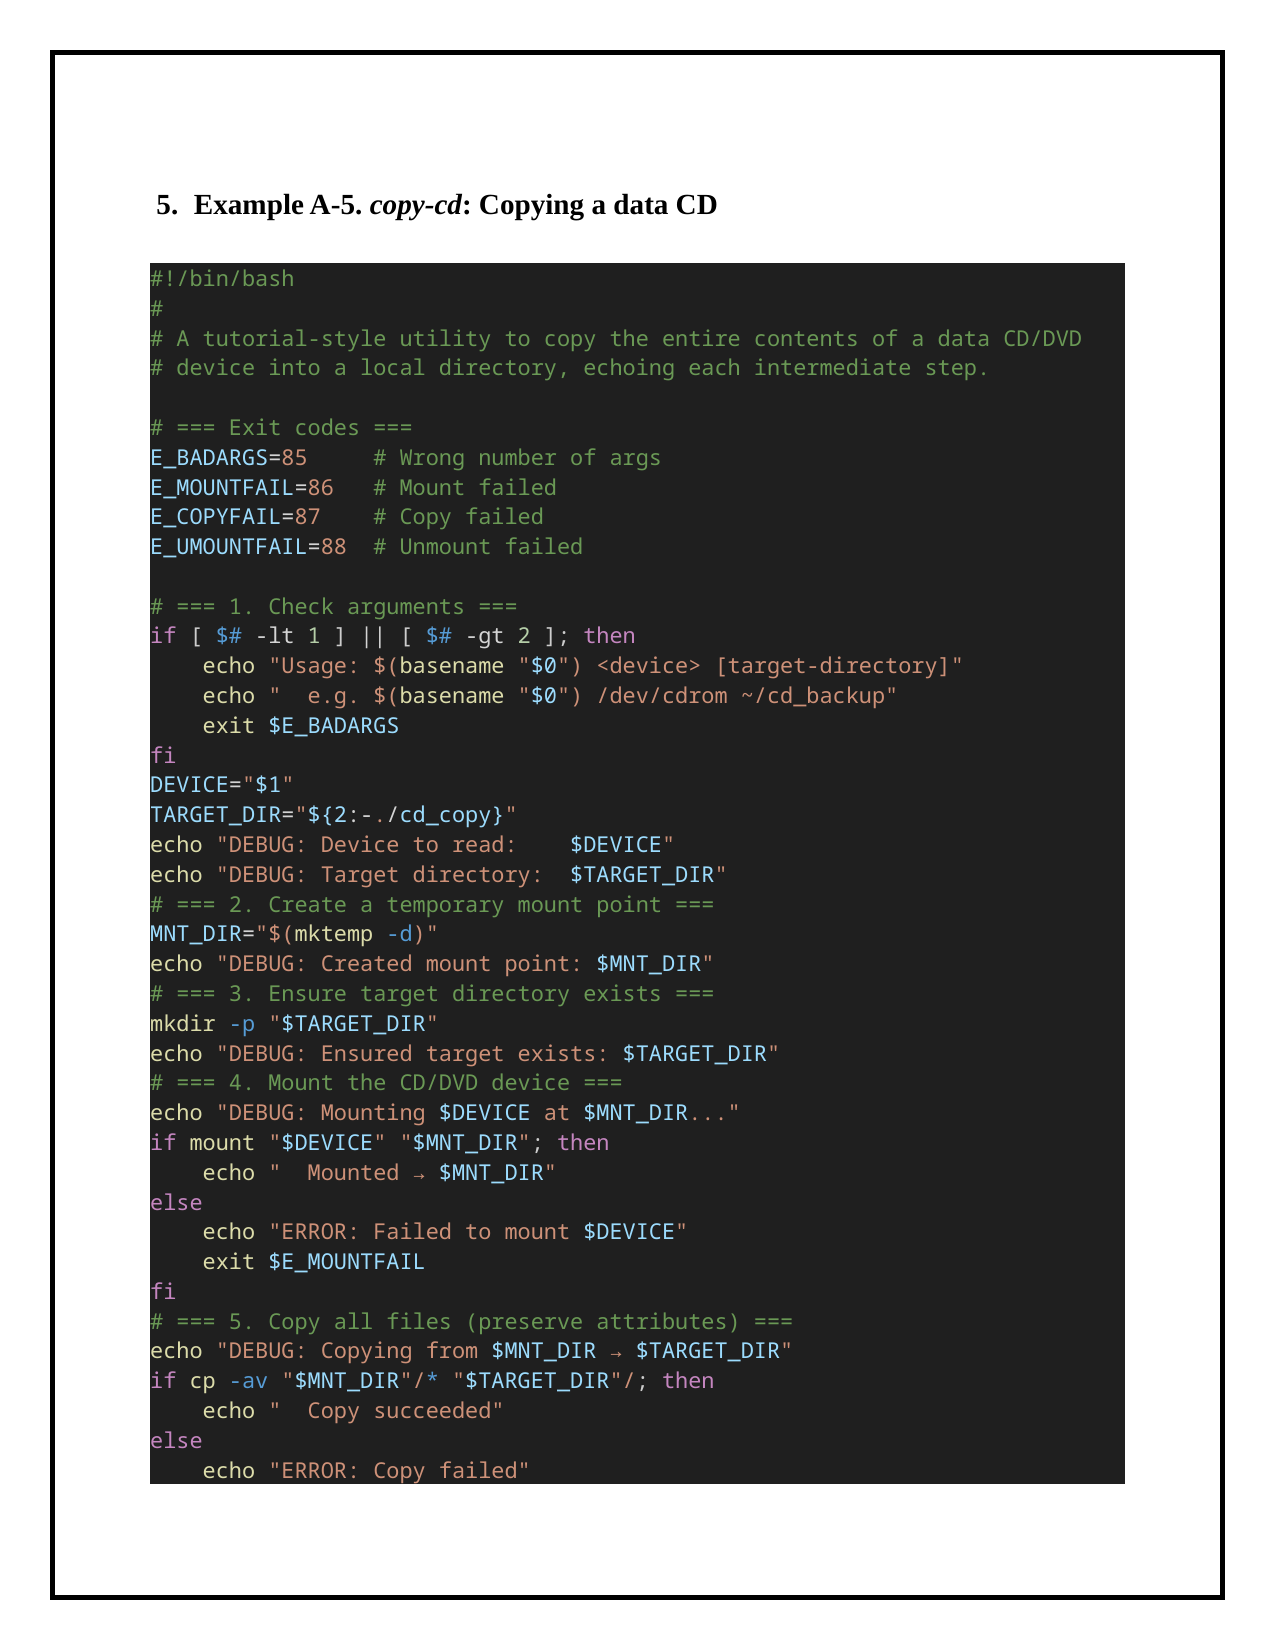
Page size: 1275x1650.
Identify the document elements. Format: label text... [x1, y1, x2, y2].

text echo " Mounted → $MNT_DIR" [150, 1157, 1125, 1187]
text fi [150, 1276, 1125, 1306]
text # === 2. Create a temporary mount point === [150, 889, 1125, 918]
text E_BADARGS=85 # Wrong number of args [150, 442, 1125, 472]
text mkdir -p "$TARGET_DIR" [150, 1008, 1125, 1038]
text # === 4. Mount the CD/DVD device === [150, 1067, 1125, 1097]
text echo "DEBUG: Ensured target exists: $TARGET_DIR" [150, 1038, 1125, 1067]
text # A tutorial‐style utility to copy the entire contents of a data CD/DVD [150, 323, 1125, 352]
text echo " Copy succeeded" [150, 1395, 1125, 1425]
text # === 5. Copy all files (preserve attributes) === [150, 1306, 1125, 1336]
text else [150, 1425, 1125, 1455]
text if [ $# -lt 1 ] || [ $# -gt 2 ]; then [150, 621, 1125, 650]
text E_MOUNTFAIL=86 # Mount failed [150, 472, 1125, 501]
text TARGET_DIR="${2:-./cd_copy}" [150, 799, 1125, 829]
text E_UMOUNTFAIL=88 # Unmount failed [150, 531, 1125, 561]
text exit $E_MOUNTFAIL [150, 1246, 1125, 1276]
text echo "DEBUG: Created mount point: $MNT_DIR" [150, 948, 1125, 978]
text fi [150, 740, 1125, 769]
text exit $E_BADARGS [150, 710, 1125, 740]
text DEVICE="$1" [150, 769, 1125, 799]
text echo "ERROR: Failed to mount $DEVICE" [150, 1216, 1125, 1246]
text MNT_DIR="$(mktemp -d)" [150, 918, 1125, 948]
text echo "Usage: $(basename "$0") <device> [target-directory]" [150, 650, 1125, 680]
list Example A-5. copy-cd: Copying a data CD [156, 193, 1125, 220]
text else [150, 1187, 1125, 1216]
text echo "DEBUG: Mounting $DEVICE at $MNT_DIR..." [150, 1097, 1125, 1127]
text # device into a local directory, echoing each intermediate step. [150, 352, 1125, 382]
text #!/bin/bash [150, 263, 1125, 293]
text # [150, 293, 1125, 323]
text echo "DEBUG: Target directory: $TARGET_DIR" [150, 859, 1125, 889]
text if cp -av "$MNT_DIR"/* "$TARGET_DIR"/; then [150, 1365, 1125, 1395]
text # === Exit codes === [150, 412, 1125, 442]
text echo "ERROR: Copy failed" [150, 1455, 1125, 1484]
text echo "DEBUG: Device to read: $DEVICE" [150, 829, 1125, 859]
text E_COPYFAIL=87 # Copy failed [150, 501, 1125, 531]
text echo " e.g. $(basename "$0") /dev/cdrom ~/cd_backup" [150, 680, 1125, 710]
text if mount "$DEVICE" "$MNT_DIR"; then [150, 1127, 1125, 1157]
text # === 1. Check arguments === [150, 591, 1125, 621]
text echo "DEBUG: Copying from $MNT_DIR → $TARGET_DIR" [150, 1336, 1125, 1365]
text # === 3. Ensure target directory exists === [150, 978, 1125, 1008]
